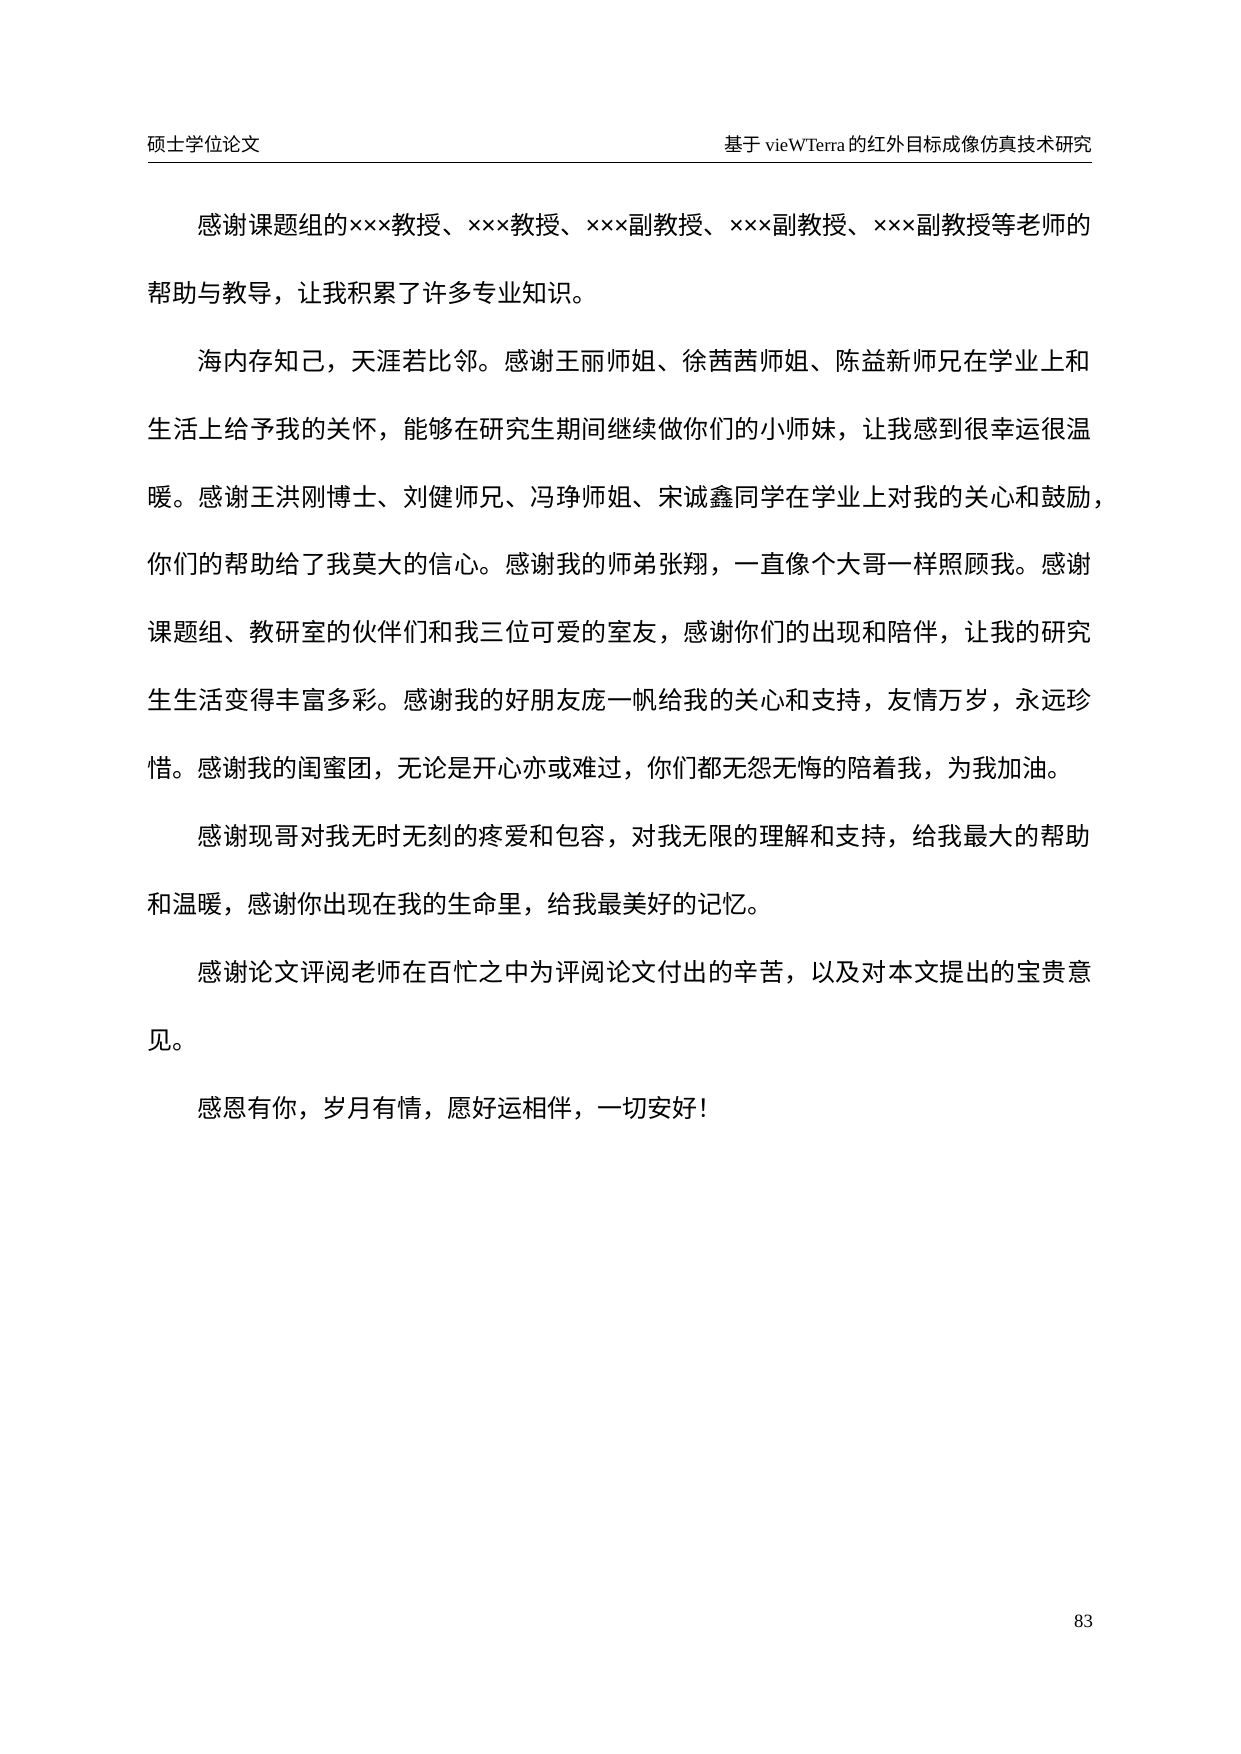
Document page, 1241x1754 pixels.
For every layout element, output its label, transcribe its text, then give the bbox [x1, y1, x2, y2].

text 感谢论文评阅老师在百忙之中为评阅论文付出的辛苦，以及对本文提出的宝贵意见。 [148, 937, 1092, 1072]
text 海内存知己，天涯若比邻。感谢王丽师姐、徐茜茜师姐、陈益新师兄在学业上和生活上给予我的关怀，能够在研究生期间继续做你们的小师妹，让我感到很幸运很温暖。感谢王洪刚博士、刘健师兄、冯琤师姐、宋诚鑫同学在学业上对我的关心和鼓励，你们的帮助给了我莫大的信心。感谢我的师弟张翔，一直像个大哥一样照顾我。感谢课题组、教研室的伙伴们和我三位可爱的室友，感谢你们的出现和陪伴，让我的研究生生活变得丰富多彩。感谢我的好朋友庞一帆给我的关心和支持，友情万岁，永远珍惜。感谢我的闺蜜团，无论是开心亦或难过，你们都无怨无悔的陪着我，为我加油。 [148, 325, 1092, 801]
text 感谢现哥对我无时无刻的疼爱和包容，对我无限的理解和支持，给我最大的帮助和温暖，感谢你出现在我的生命里，给我最美好的记忆。 [148, 801, 1092, 937]
text 感谢课题组的×××教授、×××教授、×××副教授、×××副教授、×××副教授等老师的帮助与教导，让我积累了许多专业知识。 [148, 189, 1092, 325]
text 感恩有你，岁月有情，愿好运相伴，一切安好！ [148, 1072, 1092, 1140]
